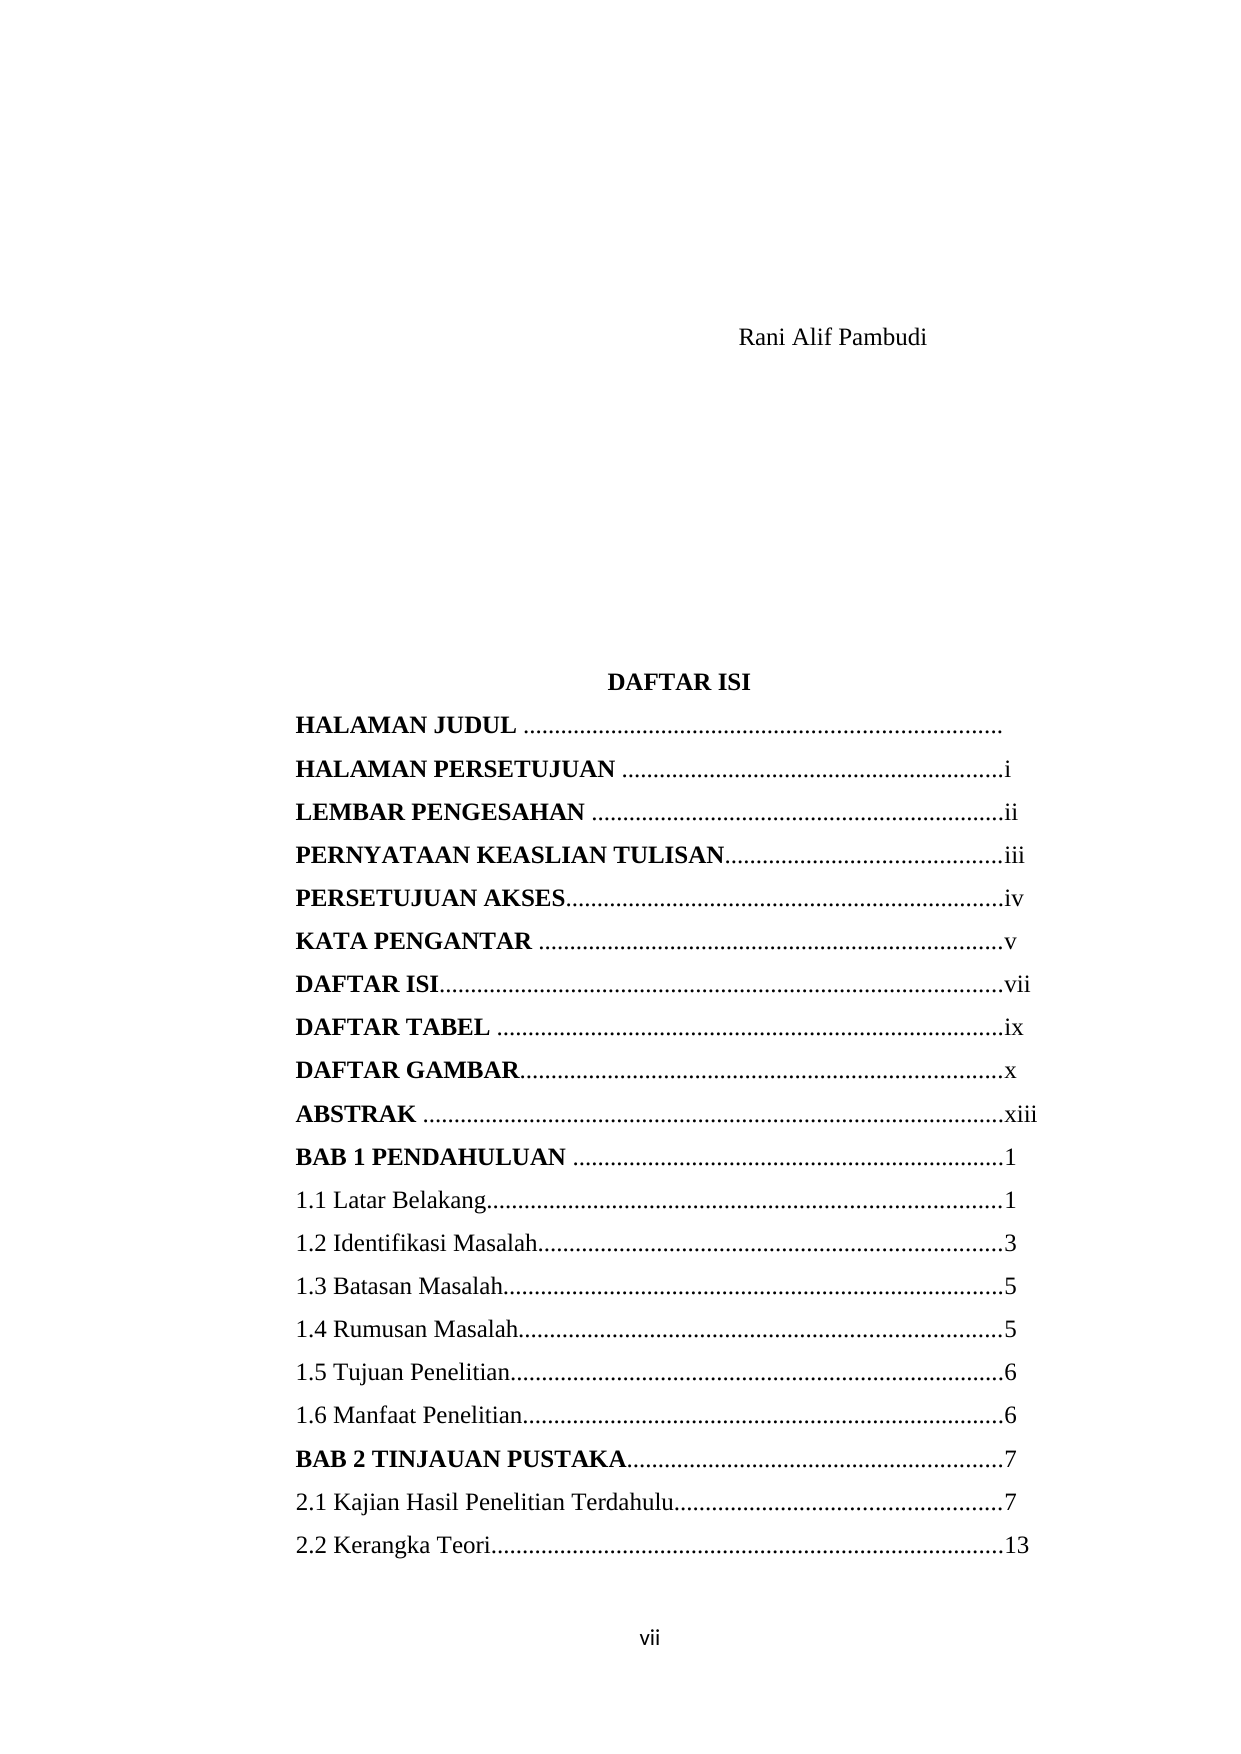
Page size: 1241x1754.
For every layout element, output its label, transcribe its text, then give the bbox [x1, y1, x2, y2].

text HALAMAN PERSETUJUAN i [236, 754, 1063, 782]
text DAFTAR TABEL ix [236, 1012, 1063, 1041]
list Kerangka Teori 13 [296, 1530, 1063, 1559]
text BAB 2 TINJAUAN PUSTAKA 7 [236, 1444, 1063, 1472]
text ABSTRAK xiii [236, 1099, 1063, 1127]
list Latar Belakang 1 [295, 1185, 1063, 1214]
list Kajian Hasil Penelitian Terdahulu 7 [296, 1487, 1063, 1516]
text Rani Alif Pambudi [236, 322, 1063, 351]
list Batasan Masalah 5 [295, 1271, 1063, 1300]
text BAB 1 PENDAHULUAN 1 [236, 1142, 1063, 1171]
text DAFTAR GAMBAR x [236, 1056, 1063, 1084]
list Identifikasi Masalah 3 [295, 1228, 1063, 1257]
text PERNYATAAN KEASLIAN TULISAN iii [236, 840, 1063, 869]
text KATA PENGANTAR v [236, 926, 1063, 955]
text PERSETUJUAN AKSES iv [236, 883, 1063, 912]
list Tujuan Penelitian 6 [295, 1357, 1063, 1386]
text DAFTAR ISI vii [236, 969, 1063, 998]
text HALAMAN JUDUL [236, 711, 1063, 739]
text 1.4 Rumusan Masalah 5 [236, 1314, 1063, 1343]
text DAFTAR ISI [236, 667, 1063, 696]
text LEMBAR PENGESAHAN ii [236, 797, 1063, 826]
list Manfaat Penelitian 6 [295, 1401, 1063, 1429]
